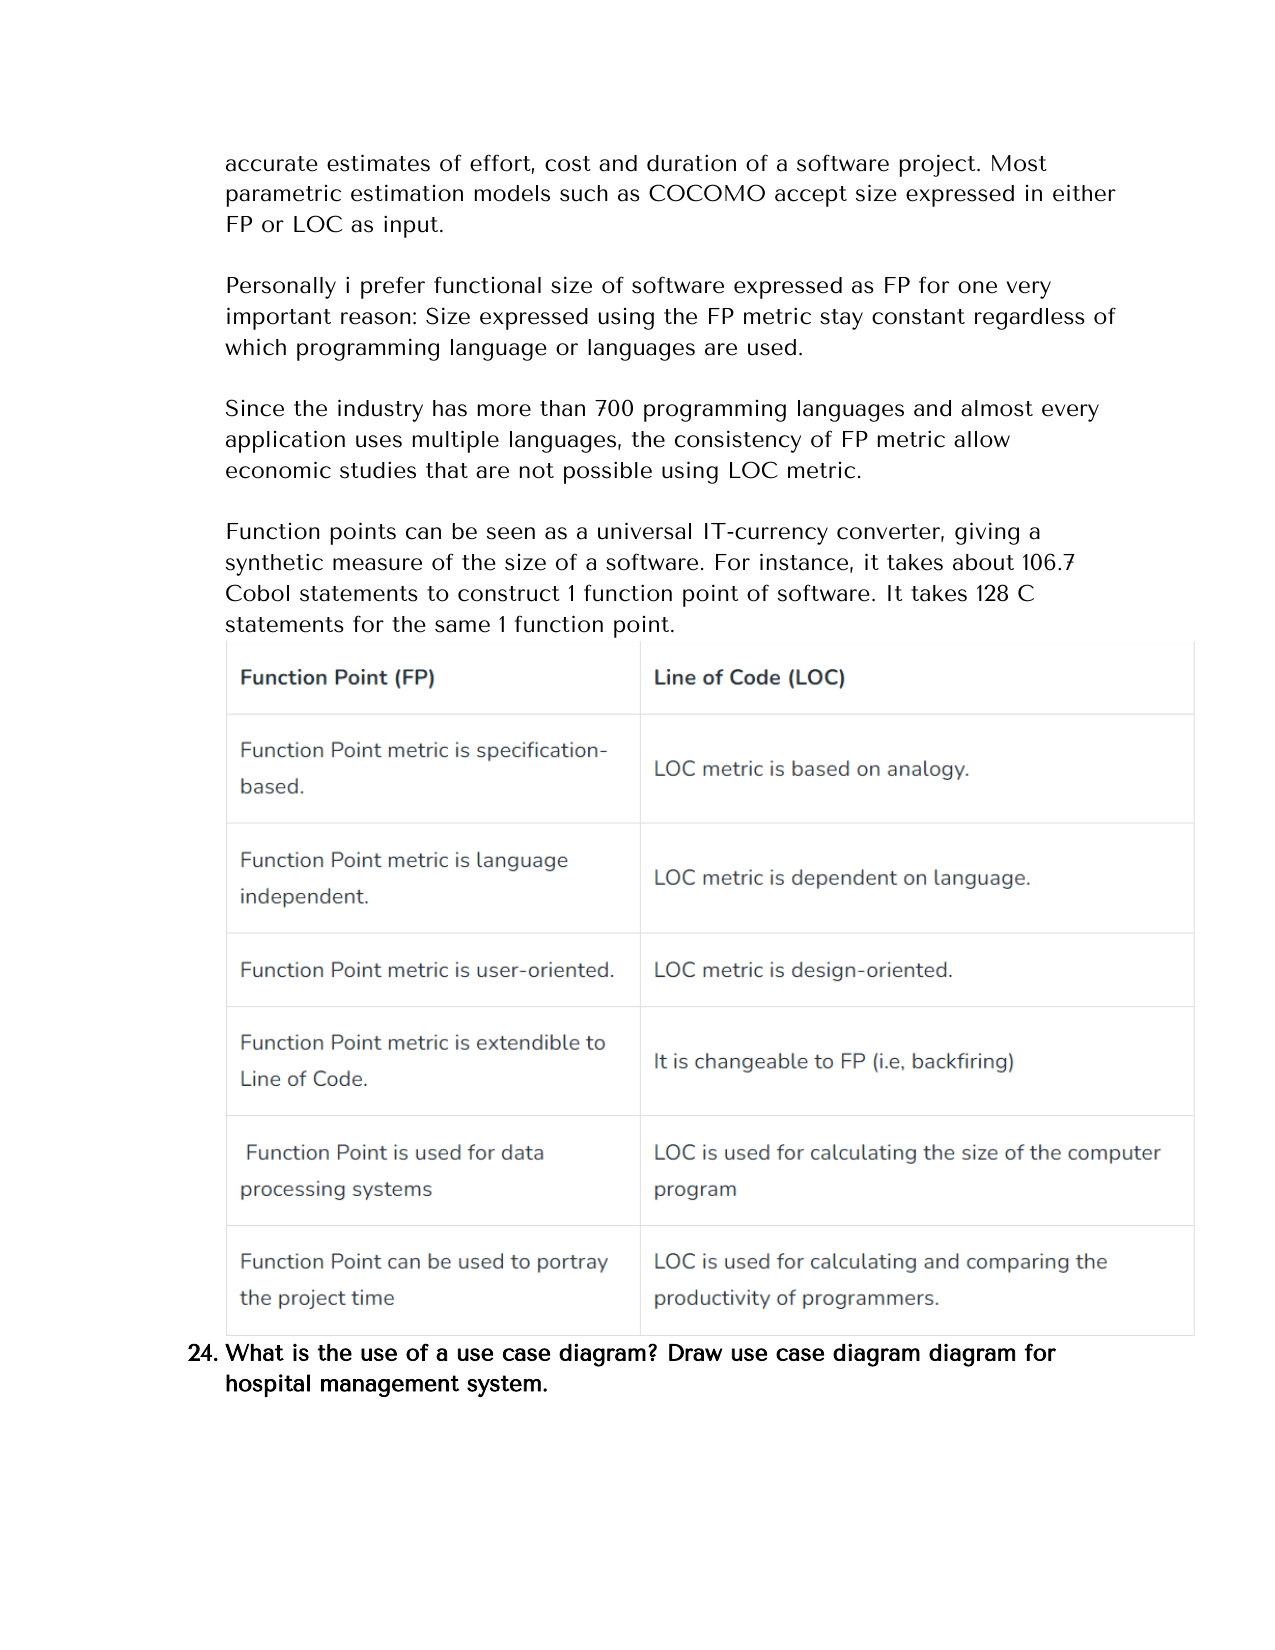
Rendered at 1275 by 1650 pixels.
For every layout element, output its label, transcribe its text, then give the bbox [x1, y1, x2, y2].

text Function points can be seen as a universal IT-currency converter, giving a synthetic measure of the size of a software. For instance, it takes about 106.7 Cobol statements to construct 1 function point of software. It takes 128 C statements for the same 1 function point. [225, 519, 1125, 638]
text Personally i prefer functional size of software expressed as FP for one very important reason: Size expressed using the FP metric stay constant regardless of which programming language or languages are used. [225, 273, 1125, 361]
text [225, 150, 1125, 238]
picture [225, 641, 1200, 1336]
text Since the industry has more than 700 programming languages and almost every application uses multiple languages, the consistency of FP metric allow economic studies that are not possible using LOC metric. [225, 396, 1125, 484]
list What is the use of a use case diagram? Draw use case diagram diagram for hospital management system. [187, 1339, 1125, 1397]
